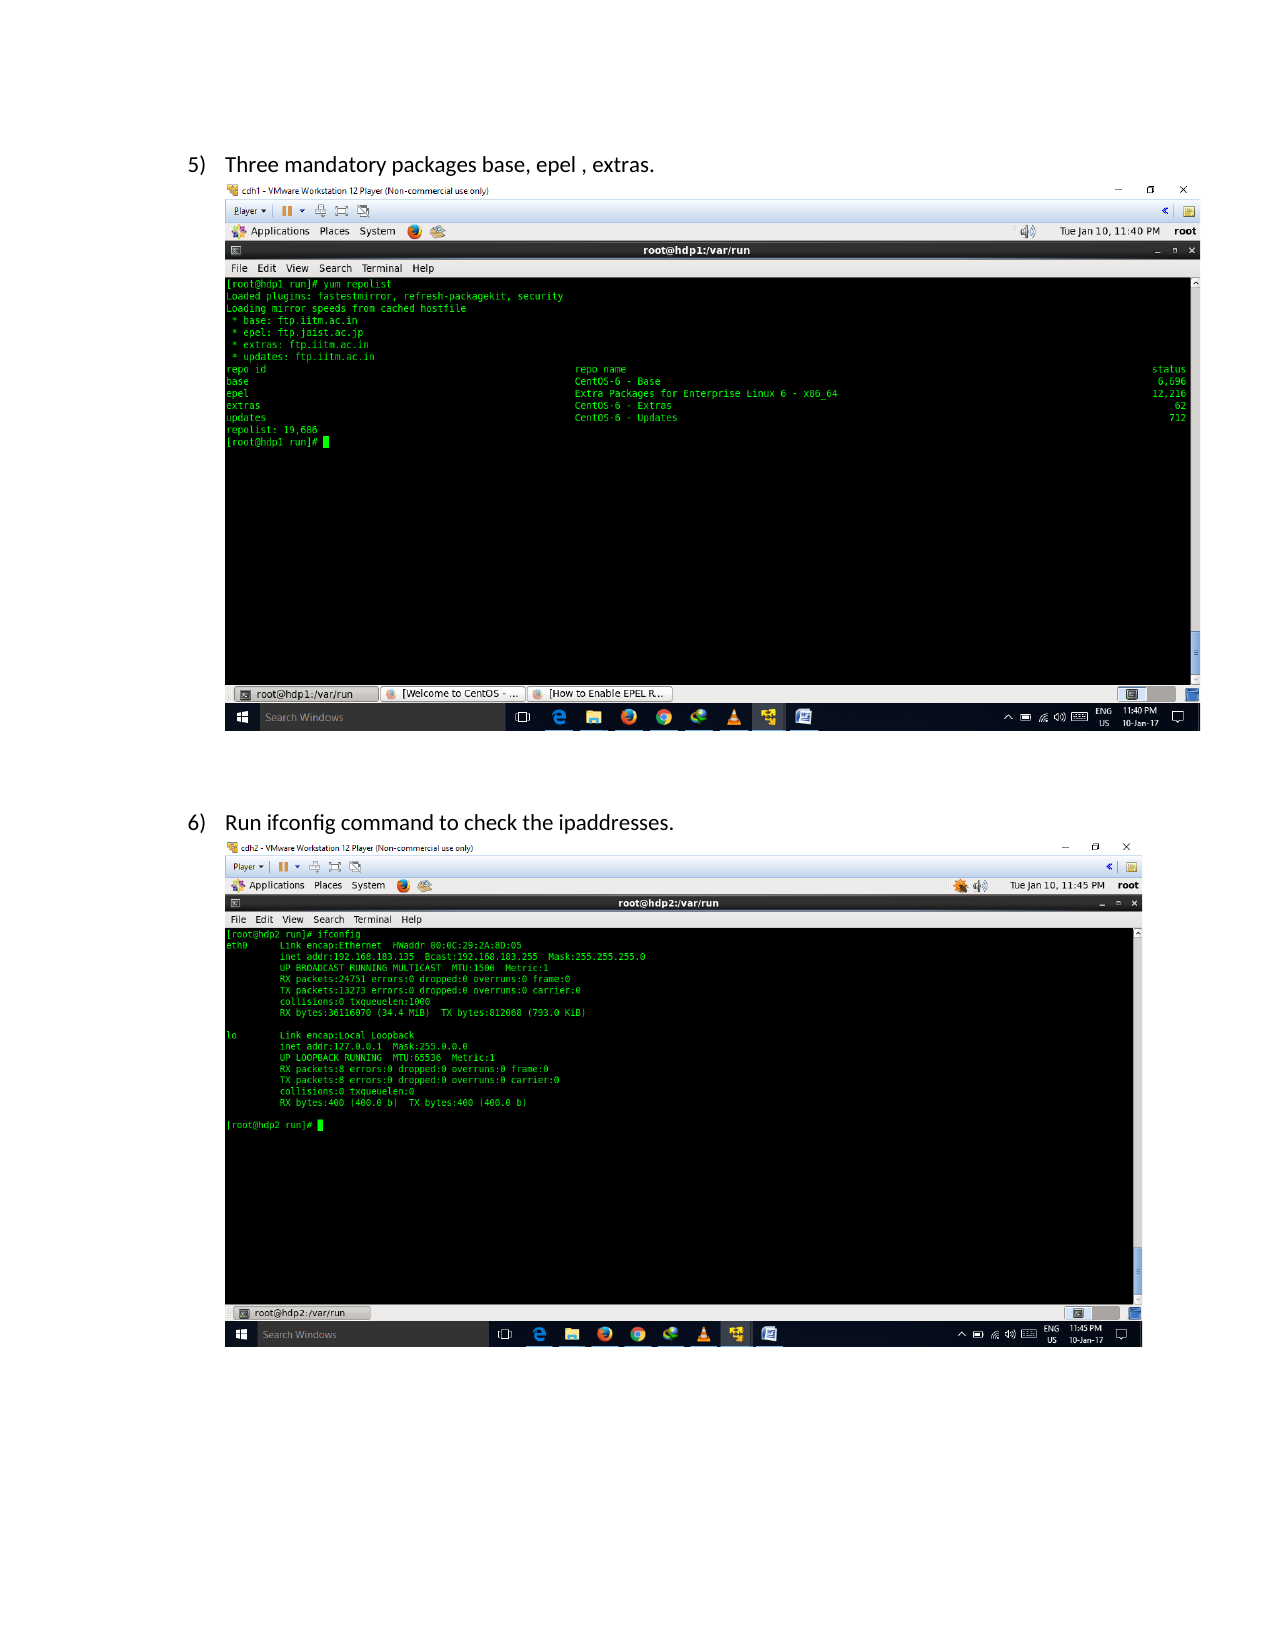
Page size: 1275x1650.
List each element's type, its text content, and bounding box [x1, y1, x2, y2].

list Three mandatory packages base, epel , extras. [187, 150, 1125, 178]
picture [225, 840, 1143, 1347]
picture [225, 182, 1200, 731]
